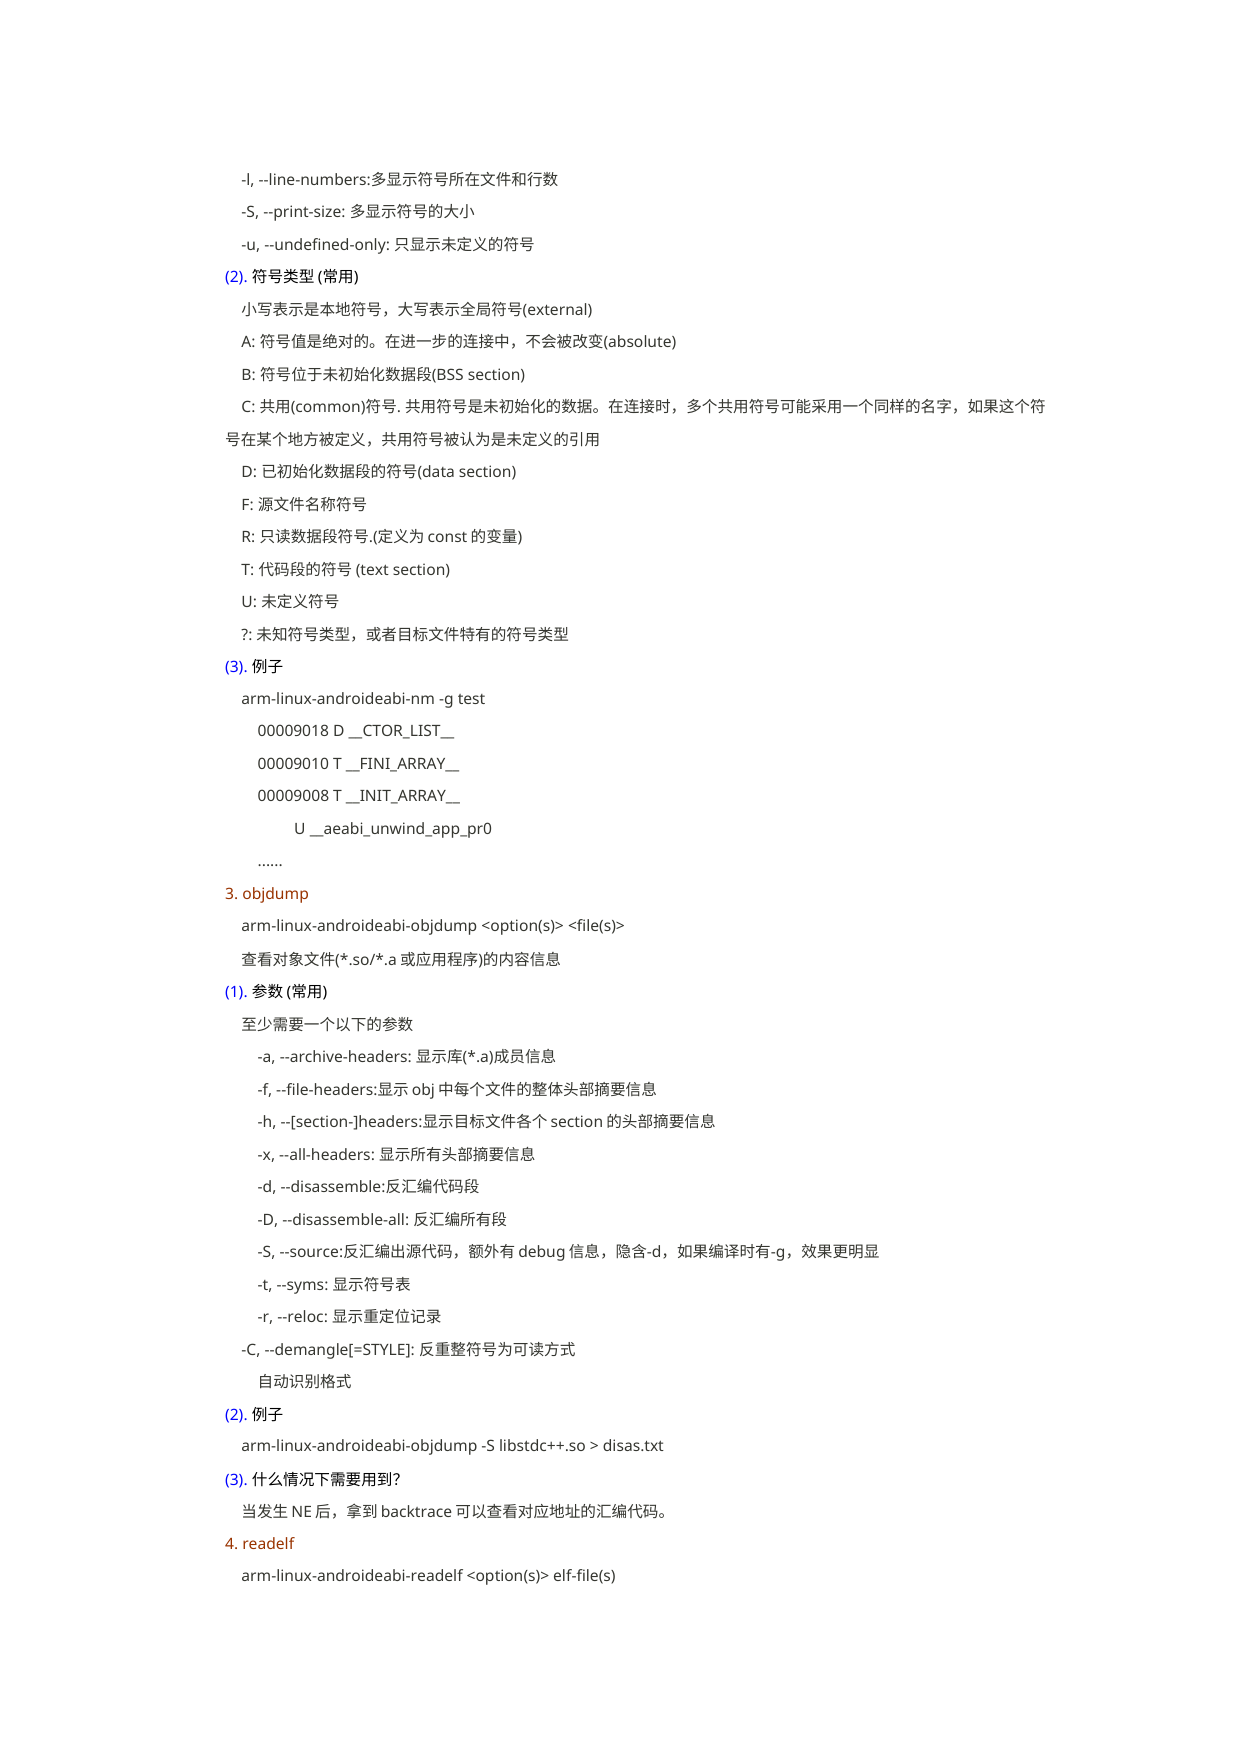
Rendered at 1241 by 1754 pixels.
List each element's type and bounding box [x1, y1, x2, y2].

list [187, 162, 1053, 1592]
